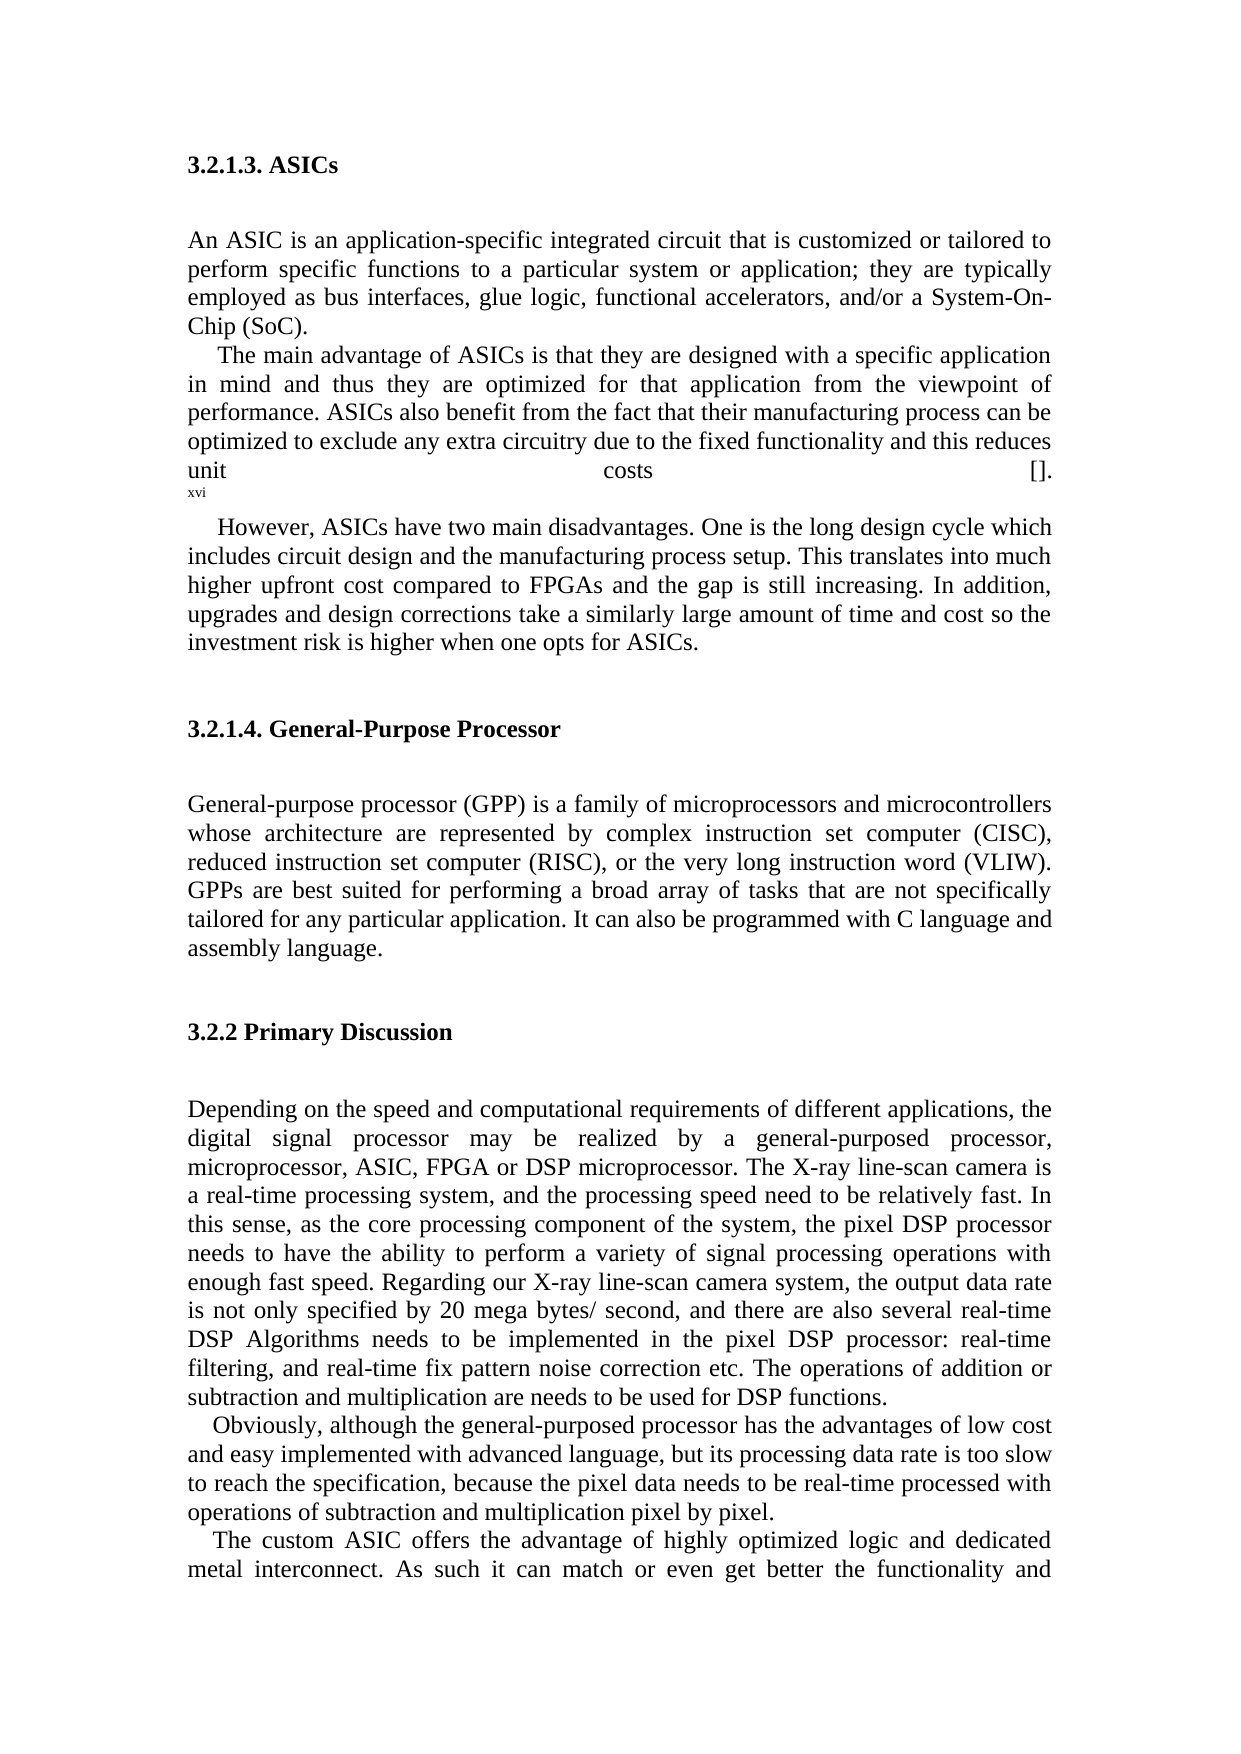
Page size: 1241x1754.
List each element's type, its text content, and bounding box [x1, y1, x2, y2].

text Depending on the speed and computational requirements of different applications, the digital signal processor may be realized by a general-purposed processor, microprocessor, ASIC, FPGA or DSP microprocessor. The X-ray line-scan camera is a real-time processing system, and the processing speed need to be relatively fast. In this sense, as the core processing component of the system, the pixel DSP processor needs to have the ability to perform a variety of signal processing operations with enough fast speed. Regarding our X-ray line-scan camera system, the output data rate is not only specified by 20 mega bytes/ second, and there are also several real-time DSP Algorithms needs to be implemented in the pixel DSP processor: real-time filtering, and real-time fix pattern noise correction etc. The operations of addition or subtraction and multiplication are needs to be used for DSP functions. [187, 1094, 1053, 1411]
subtitle 3.2.1.3. ASICs [187, 150, 1053, 179]
text An ASIC is an application-specific integrated circuit that is customized or tailored to perform specific functions to a particular system or application; they are typically employed as bus interfaces, glue logic, functional accelerators, and/or a System-On-Chip (SoC). [187, 225, 1053, 340]
text The main advantage of ASICs is that they are designed with a specific application in mind and thus they are optimized for that application from the viewpoint of performance. ASICs also benefit from the fact that their manufacturing process can be optimized to exclude any extra circuitry due to the fixed functionality and this reduces unit costs []. [187, 340, 1053, 512]
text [187, 1526, 1053, 1583]
subtitle 3.2.2 Primary Discussion [187, 1017, 1053, 1046]
subtitle 3.2.1.4. General-Purpose Processor [187, 714, 1053, 743]
text Obviously, although the general-purposed processor has the advantages of low cost and easy implemented with advanced language, but its processing data rate is too slow to reach the specification, because the pixel data needs to be real-time processed with operations of subtraction and multiplication pixel by pixel. [187, 1411, 1053, 1526]
text General-purpose processor (GPP) is a family of microprocessors and microcontrollers whose architecture are represented by complex instruction set computer (CISC), reduced instruction set computer (RISC), or the very long instruction word (VLIW). GPPs are best suited for performing a broad array of tasks that are not specifically tailored for any particular application. It can also be programmed with C language and assembly language. [187, 789, 1053, 962]
text However, ASICs have two main disadvantages. One is the long design cycle which includes circuit design and the manufacturing process setup. This translates into much higher upfront cost compared to FPGAs and the gap is still increasing. In addition, upgrades and design corrections take a similarly large amount of time and cost so the investment risk is higher when one opts for ASICs. [187, 512, 1053, 656]
